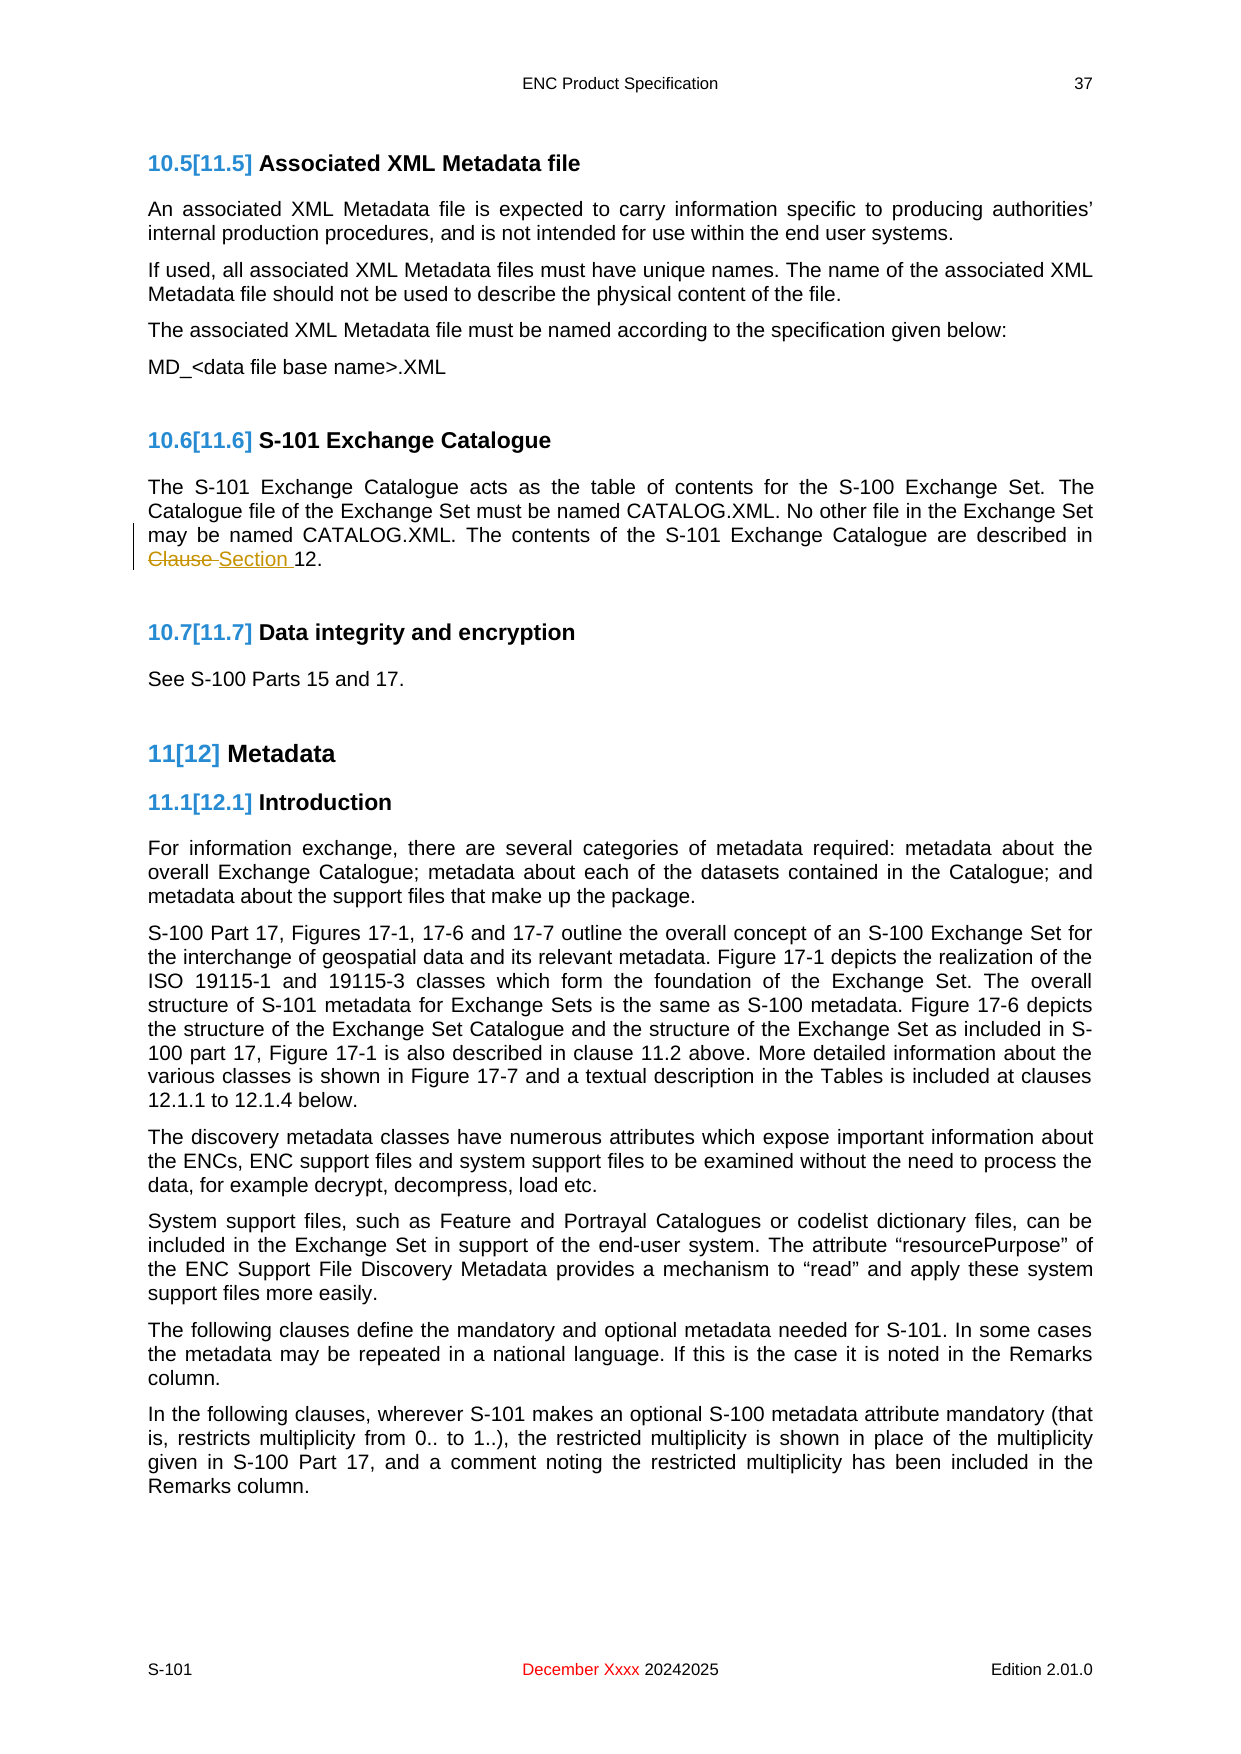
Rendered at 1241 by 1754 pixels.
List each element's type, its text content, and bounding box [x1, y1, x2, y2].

text System support files, such as Feature and Portrayal Catalogues or codelist dictionary files, can be included in the Exchange Set in support of the end-user system. The attribute “resourcePurpose” of the ENC Support File Discovery Metadata provides a mechanism to “read” and apply these system support files more easily. [148, 1209, 1094, 1305]
subtitle Metadata [148, 739, 1094, 768]
text For information exchange, there are several categories of metadata required: metadata about the overall Exchange Catalogue; metadata about each of the datasets contained in the Catalogue; and metadata about the support files that make up the package. [148, 836, 1094, 908]
subtitle S-101 Exchange Catalogue [148, 427, 1094, 454]
text MD_<data file base name>.XML [148, 354, 1094, 378]
text S-100 Part 17, Figures 17-1, 17-6 and 17-7 outline the overall concept of an S-100 Exchange Set for the interchange of geospatial data and its relevant metadata. Figure 17-1 depicts the realization of the ISO 19115-1 and 19115-3 classes which form the foundation of the Exchange Set. The overall structure of S-101 metadata for Exchange Sets is the same as S-100 metadata. Figure 17-6 depicts the structure of the Exchange Set Catalogue and the structure of the Exchange Set as included in S-100 part 17, Figure 17-1 is also described in clause 11.2 above. More detailed information about the various classes is shown in Figure 17-7 and a textual description in the Tables is included at clauses 12.1.1 to 12.1.4 below. [148, 921, 1094, 1112]
text An associated XML Metadata file is expected to carry information specific to producing authorities’ internal production procedures, and is not intended for use within the end user systems. [148, 197, 1094, 245]
subtitle Introduction [148, 789, 1094, 815]
subtitle Associated XML Metadata file [148, 150, 1094, 176]
text The following clauses define the mandatory and optional metadata needed for S-101. In some cases the metadata may be repeated in a national language. If this is the case it is noted in the Remarks column. [148, 1317, 1094, 1389]
text The S-101 Exchange Catalogue acts as the table of contents for the S-100 Exchange Set. The Catalogue file of the Exchange Set must be named CATALOG.XML. No other file in the Exchange Set may be named CATALOG.XML. The contents of the S-101 Exchange Catalogue are described in 12. [148, 474, 1094, 570]
subtitle Data integrity and encryption [148, 619, 1094, 646]
text In the following clauses, wherever S-101 makes an optional S-100 metadata attribute mandatory (that is, restricts multiplicity from 0.. to 1..), the restricted multiplicity is shown in place of the multiplicity given in S-100 Part 17, and a comment noting the restricted multiplicity has been included in the Remarks column. [148, 1402, 1094, 1498]
text The discovery metadata classes have numerous attributes which expose important information about the ENCs, ENC support files and system support files to be examined without the need to process the data, for example decrypt, decompress, load etc. [148, 1125, 1094, 1197]
text If used, all associated XML Metadata files must have unique names. The name of the associated XML Metadata file should not be used to describe the physical content of the file. [148, 258, 1094, 306]
text See S-100 Parts 15 and 17. [148, 667, 1094, 691]
text The associated XML Metadata file must be named according to the specification given below: [148, 318, 1094, 342]
